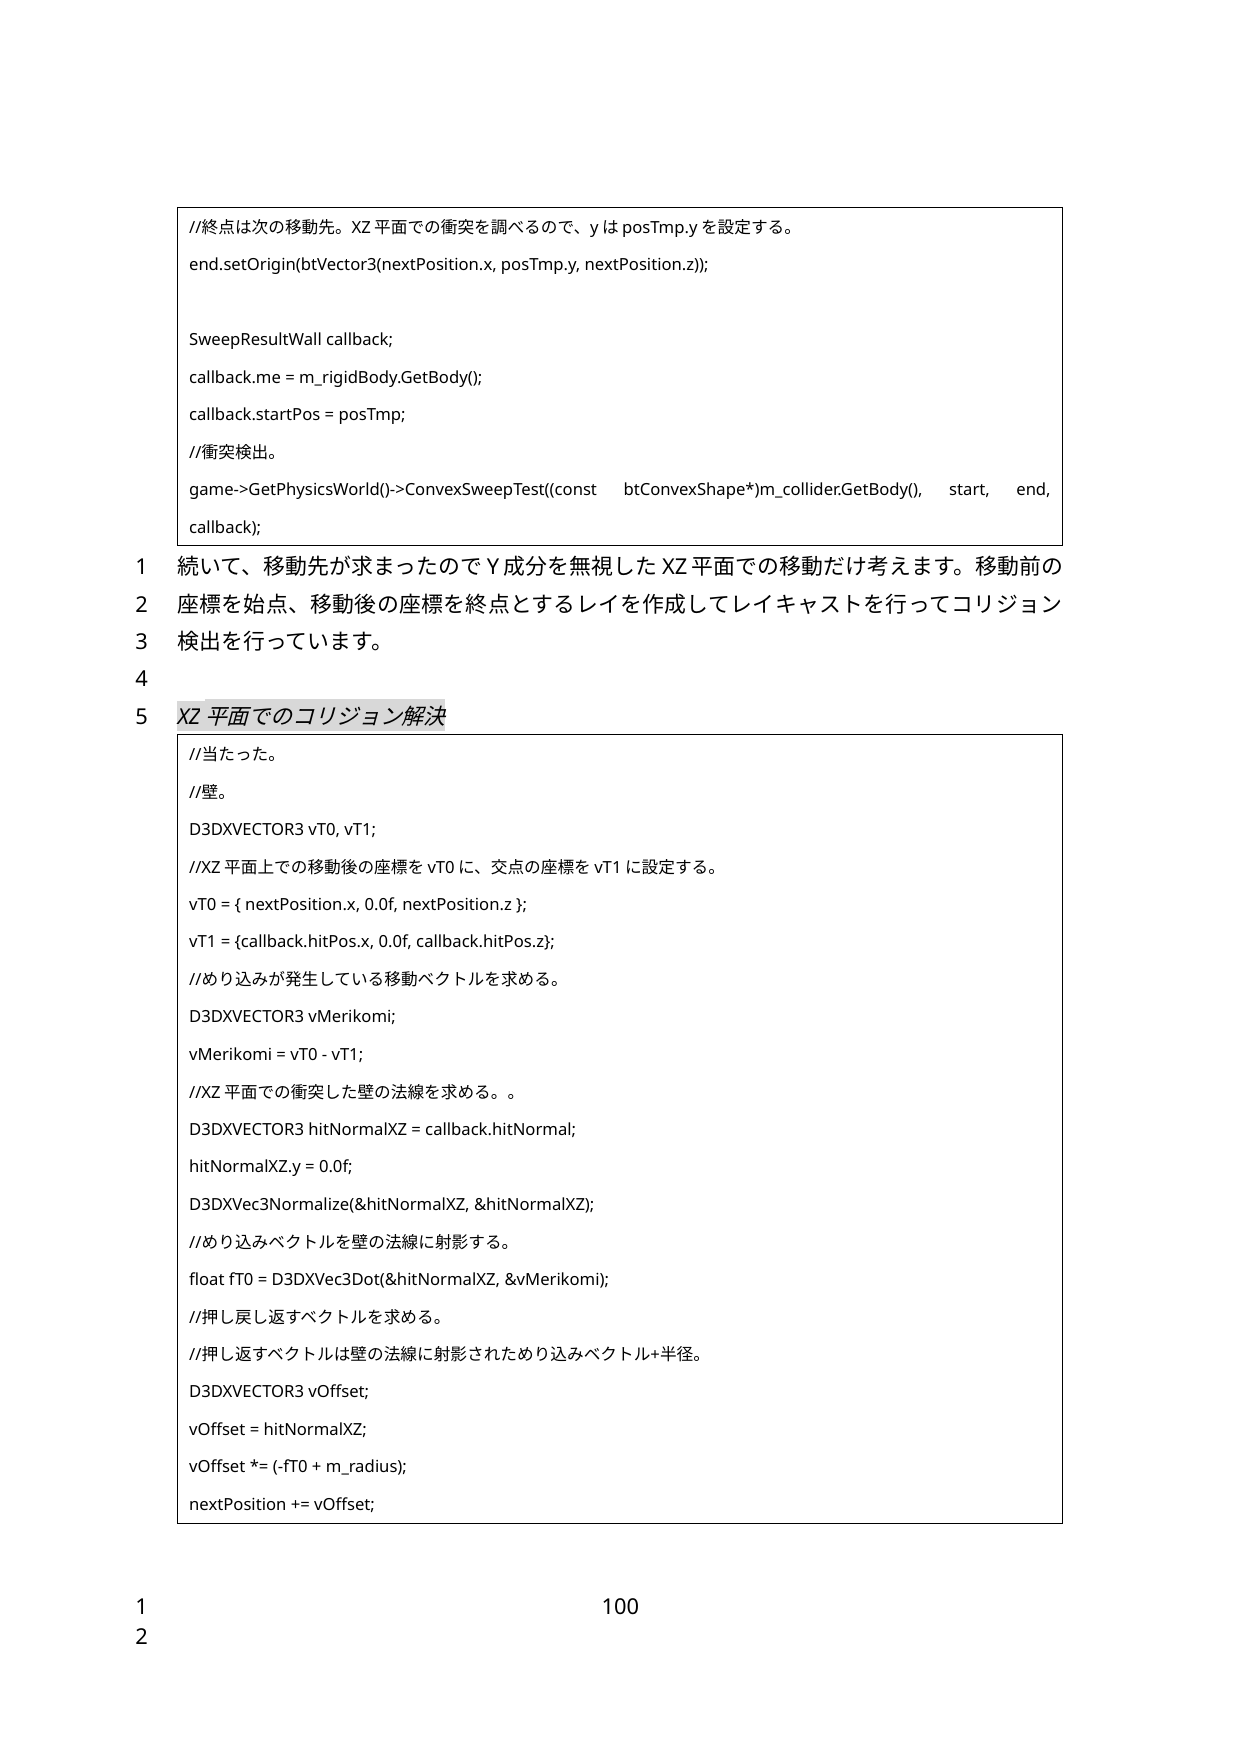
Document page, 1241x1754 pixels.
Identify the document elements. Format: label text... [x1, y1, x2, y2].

text 続いて、移動先が求まったのでY成分を無視したXZ平面での移動だけ考えます。移動前の座標を始点、移動後の座標を終点とするレイを作成してレイキャストを行ってコリジョン検出を行っています。 [177, 546, 1063, 659]
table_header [178, 208, 1062, 545]
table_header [178, 735, 1062, 1522]
text XZ平面でのコリジョン解決 [177, 696, 1063, 734]
